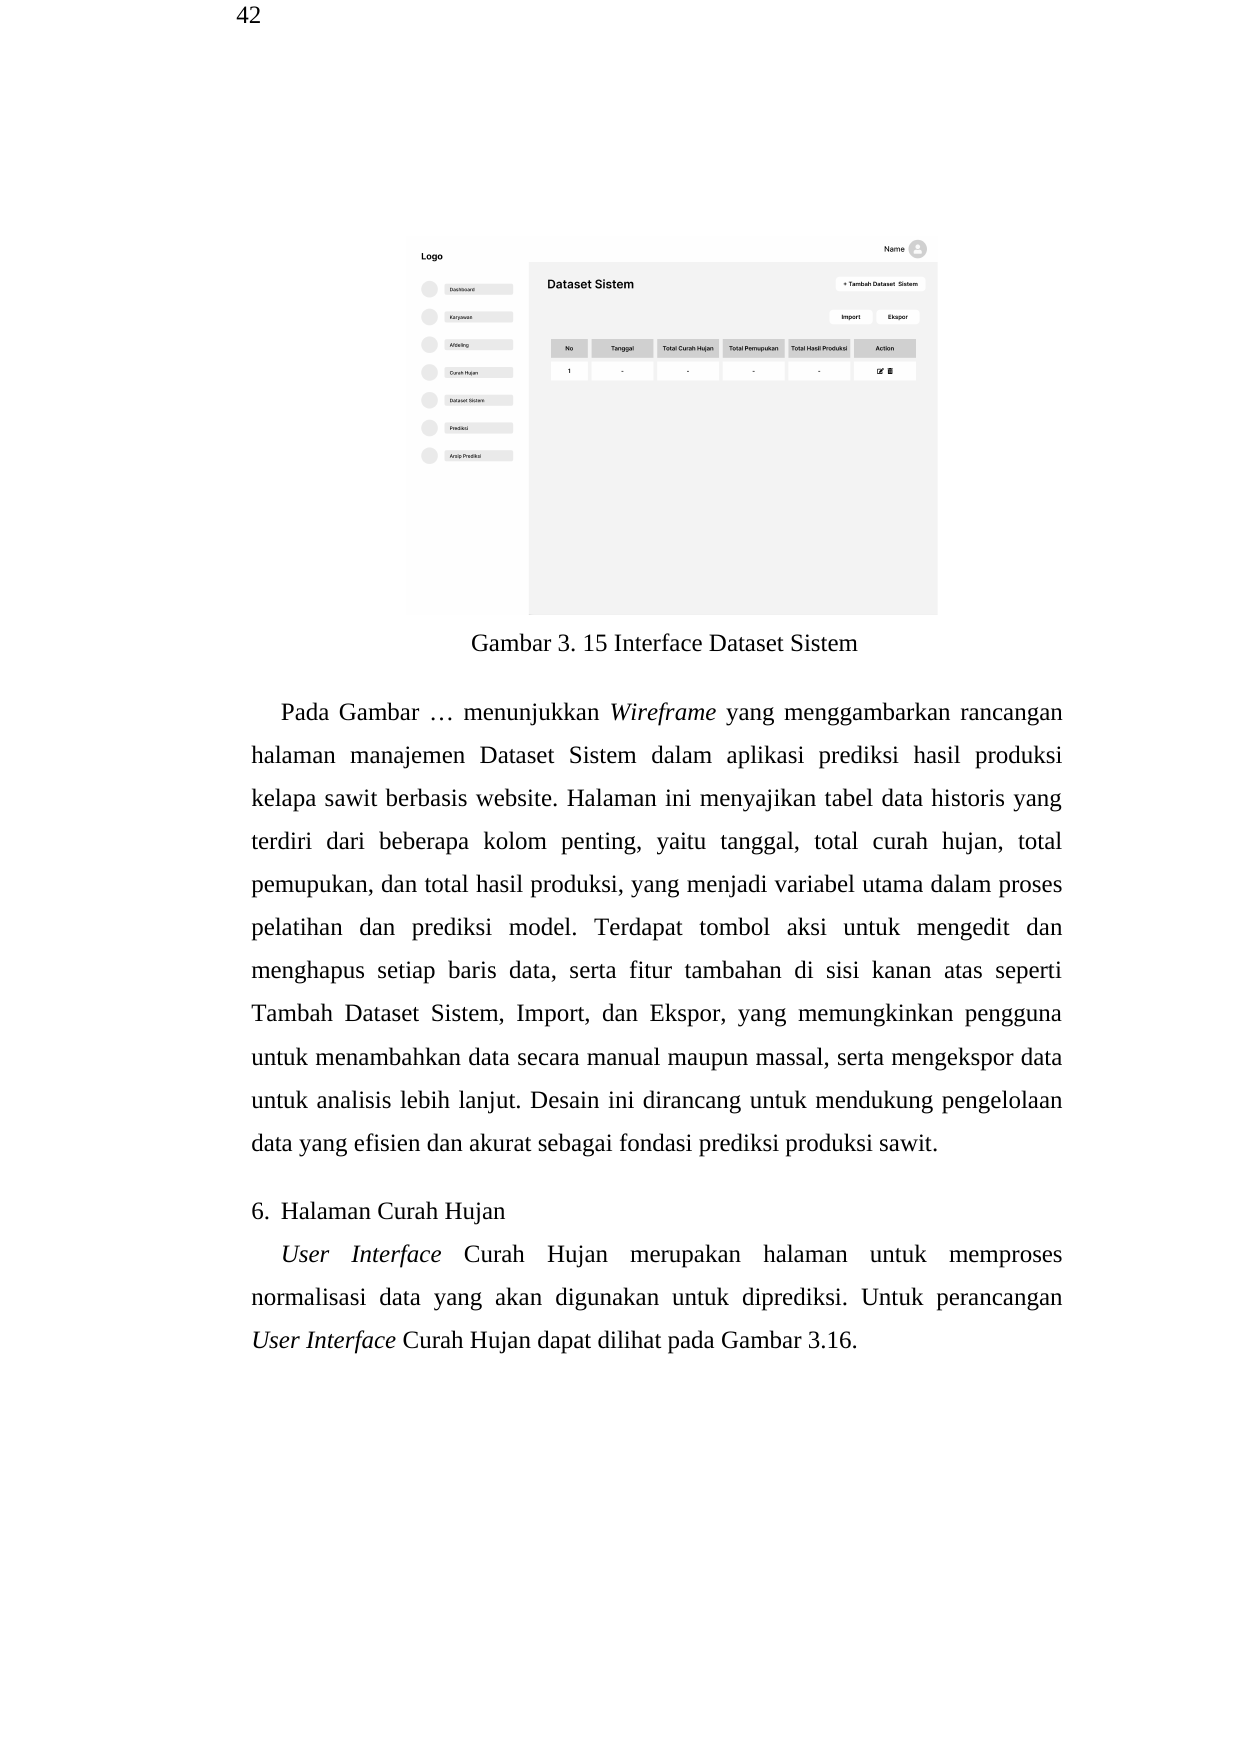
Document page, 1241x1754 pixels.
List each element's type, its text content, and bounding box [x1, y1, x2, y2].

list Pada Gambar … menunjukkan Wireframe yang menggambarkan rancangan halaman manajemen Dataset Sistem dalam aplikasi prediksi hasil produksi kelapa sawit berbasis website. Halaman ini menyajikan tabel data historis yang terdiri dari beberapa kolom penting, yaitu tanggal, total curah hujan, total pemupukan, dan total hasil produksi, yang menjadi variabel utama dalam proses pelatihan dan prediksi model. Terdapat tombol aksi untuk mengedit dan menghapus setiap baris data, serta fitur tambahan di sisi kanan atas seperti Tambah Dataset Sistem, Import, dan Ekspor, yang memungkinkan pengguna untuk menambahkan data secara manual maupun massal, serta mengekspor data untuk analisis lebih lanjut. Desain ini dirancang untuk mendukung pengelolaan data yang efisien dan akurat sebagai fondasi prediksi produksi sawit. [251, 697, 1063, 1157]
list User Interface Curah Hujan merupakan halaman untuk memproses normalisasi data yang akan digunakan untuk diprediksi. Untuk perancangan User Interface Curah Hujan dapat dilihat pada Gambar 3.16. [251, 1239, 1063, 1354]
picture [406, 236, 938, 615]
list Halaman Curah Hujan [251, 1196, 1063, 1225]
